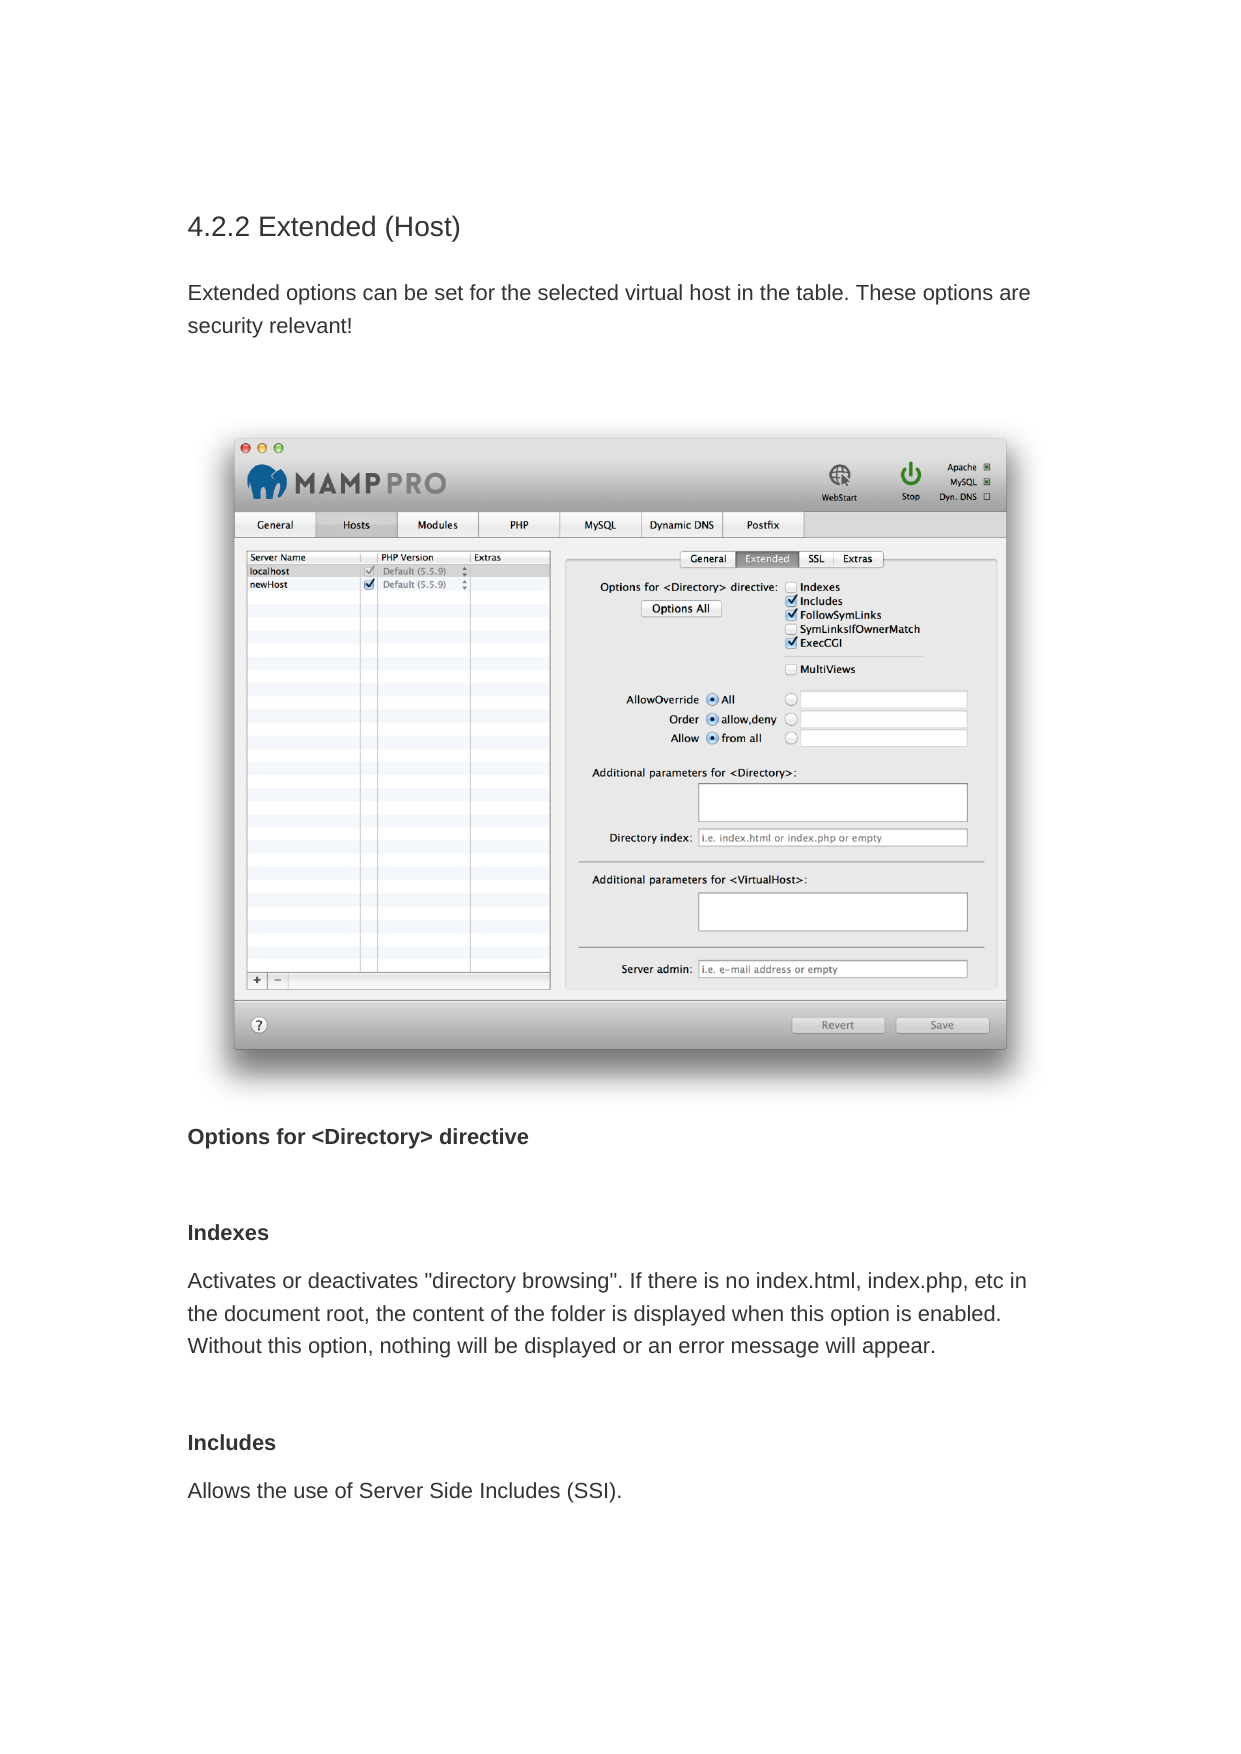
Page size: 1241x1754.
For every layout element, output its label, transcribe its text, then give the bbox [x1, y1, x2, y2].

text Indexes [187, 1216, 1053, 1249]
text Allows the use of Server Side Includes (SSI). [187, 1474, 1053, 1506]
text Activates or deactivates "directory browsing". If there is no index.html, index.php, etc in the document root, the content of the folder is displayed when this option is enabled. Without this option, nothing will be displayed or an error message will appear. [187, 1264, 1053, 1362]
text Options for <Directory> directive [187, 1120, 1053, 1153]
text Extended options can be set for the selected virtual host in the table. These options are security relevant! [187, 276, 1053, 341]
text Includes [187, 1426, 1053, 1458]
picture [187, 411, 1053, 1114]
subtitle 4.2.2 Extended (Host) [187, 210, 1053, 243]
